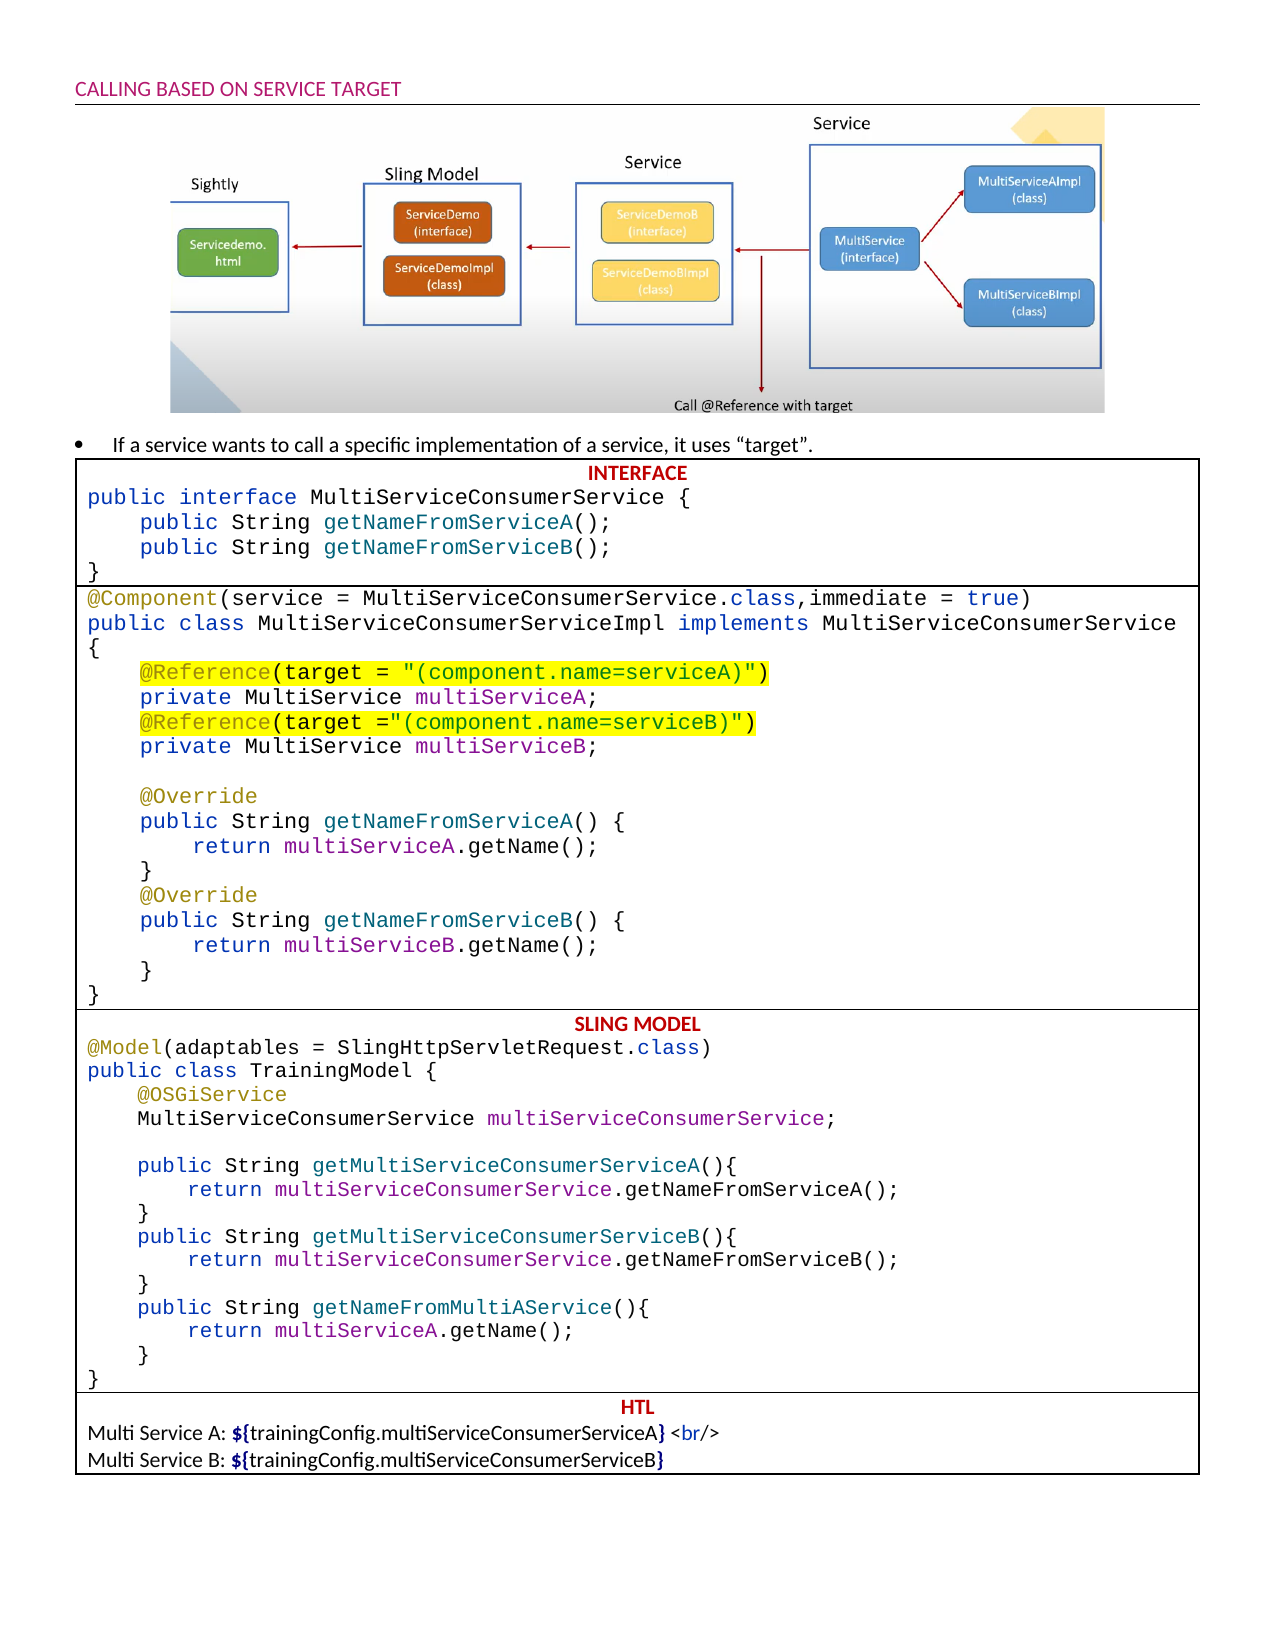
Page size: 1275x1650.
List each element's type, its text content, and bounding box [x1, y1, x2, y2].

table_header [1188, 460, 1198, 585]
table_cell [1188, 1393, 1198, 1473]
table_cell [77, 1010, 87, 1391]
subtitle CALLING BASED ON SERVICE TARGET [75, 75, 1200, 104]
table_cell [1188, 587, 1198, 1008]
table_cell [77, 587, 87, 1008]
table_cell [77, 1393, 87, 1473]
list If a service wants to call a specific implementation of a service, it uses “target”. [75, 431, 1200, 458]
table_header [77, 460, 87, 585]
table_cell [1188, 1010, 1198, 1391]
picture [170, 107, 1105, 413]
